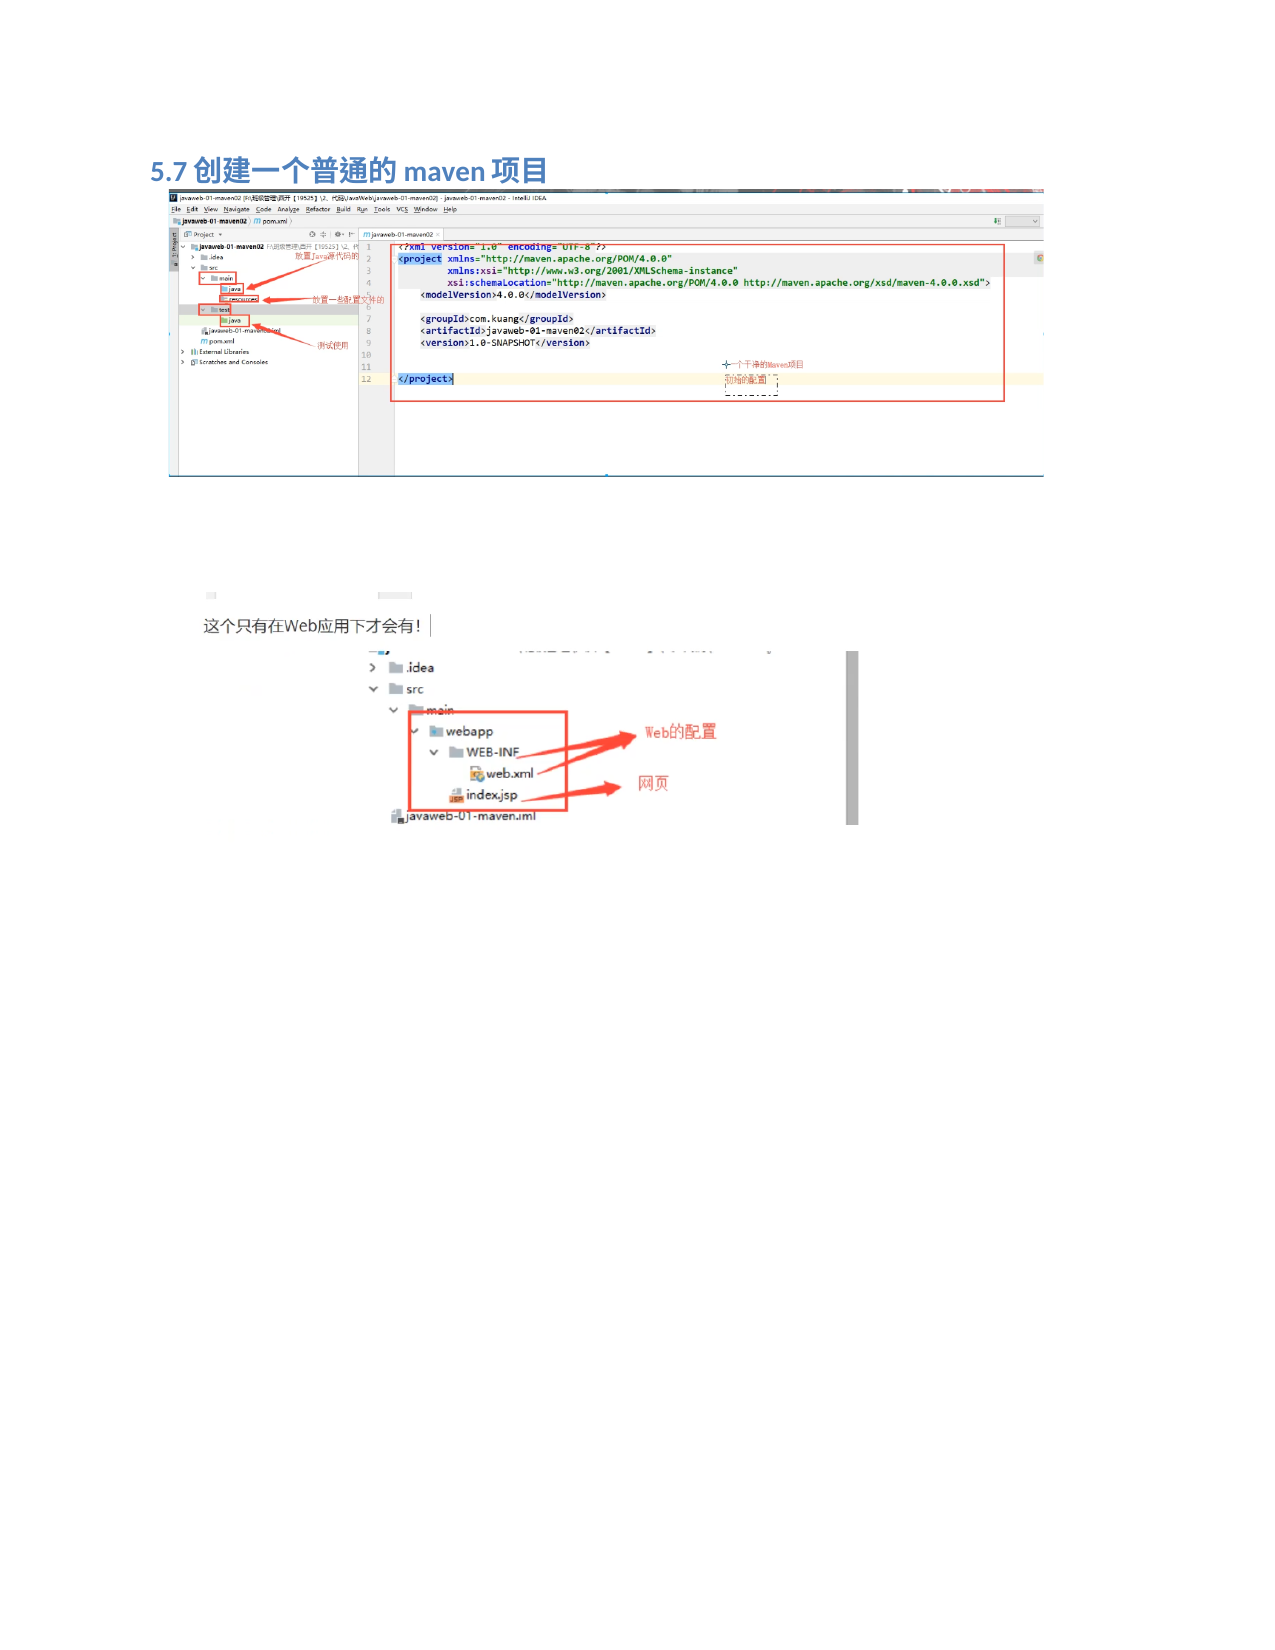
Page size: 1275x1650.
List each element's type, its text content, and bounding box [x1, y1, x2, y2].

picture [168, 189, 1044, 477]
picture [168, 592, 1044, 851]
subtitle 5.7创建一个普通的maven项目 [150, 150, 1125, 190]
